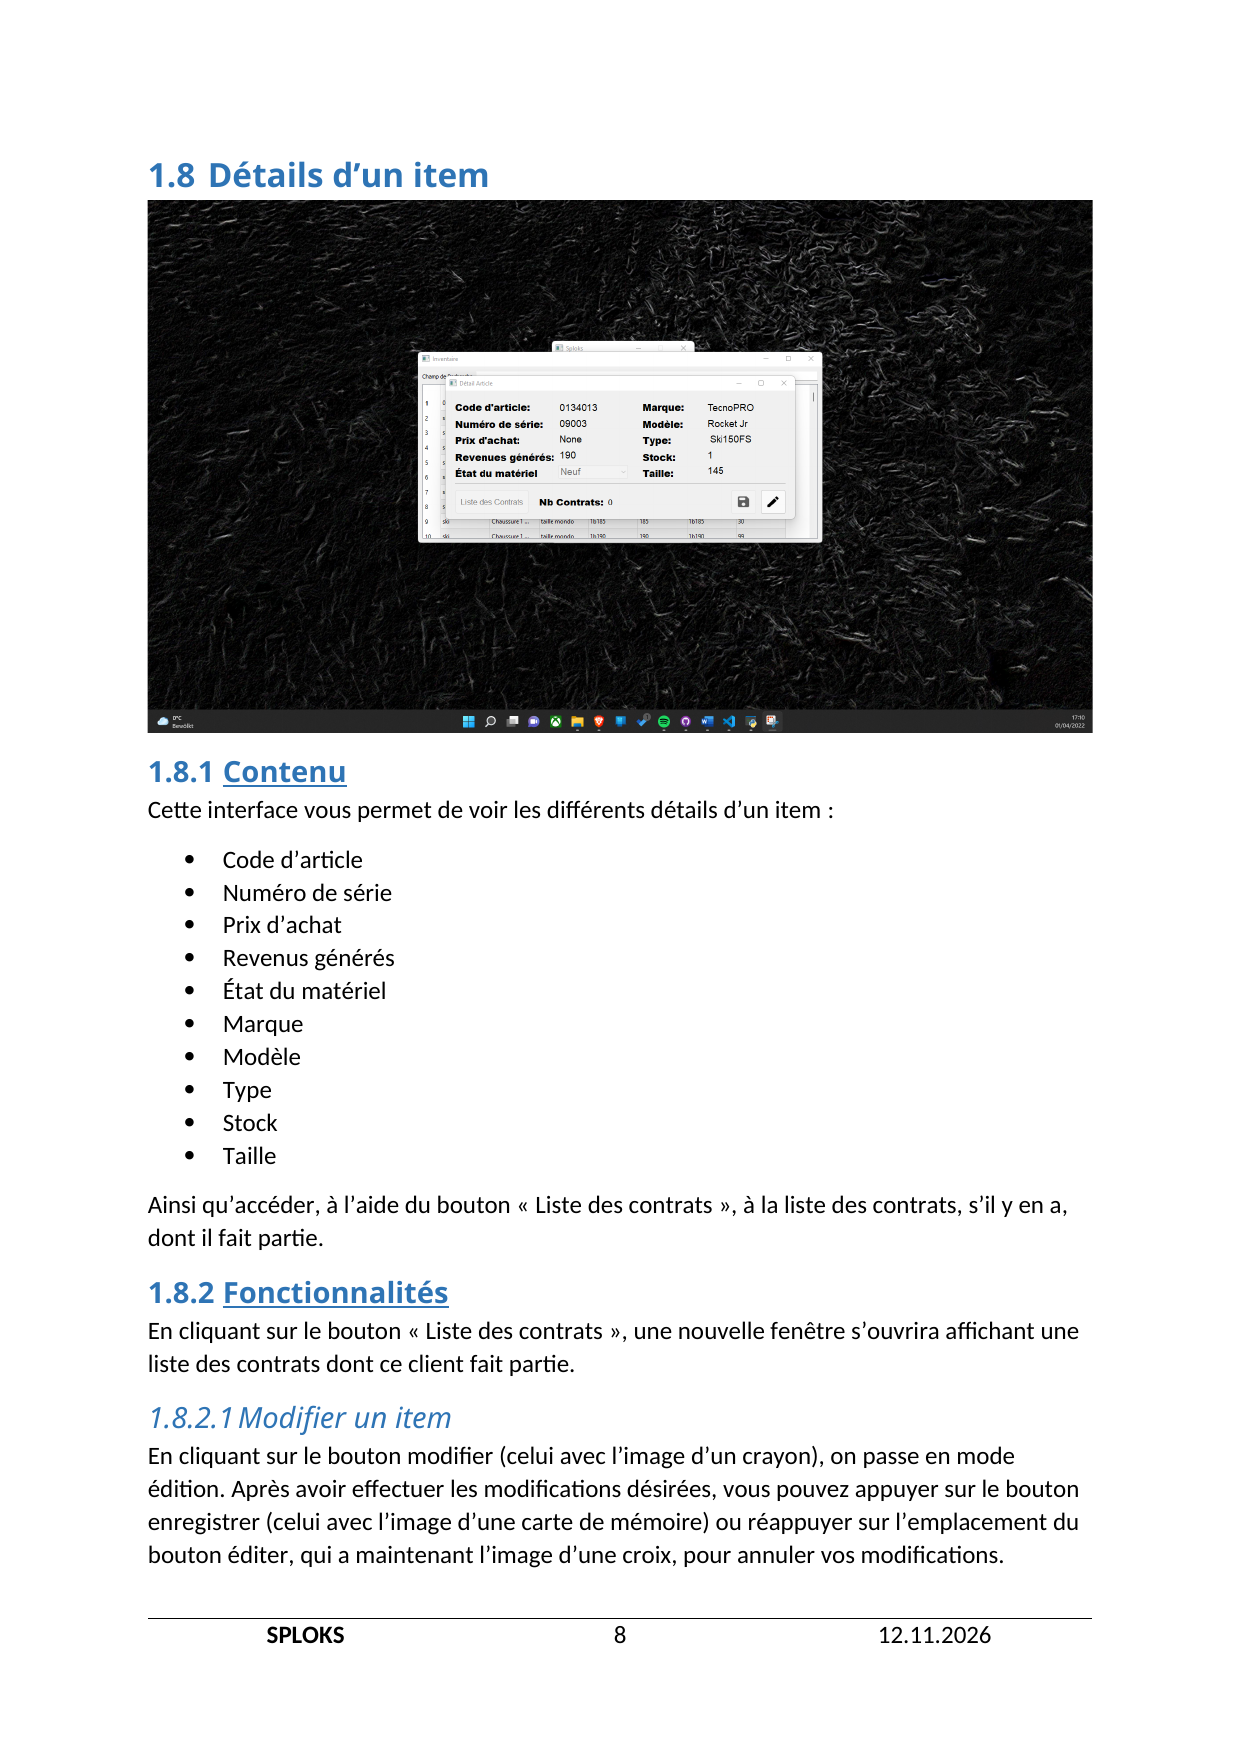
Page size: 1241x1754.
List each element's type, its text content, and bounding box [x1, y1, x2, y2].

list État du matériel [185, 975, 1093, 1006]
subtitle Fonctionnalités [148, 1272, 1093, 1312]
list Revenus générés [185, 942, 1093, 973]
text En cliquant sur le bouton « Liste des contrats », une nouvelle fenêtre s’ouvrira affichant une liste des contrats dont ce client fait partie. [148, 1315, 1093, 1378]
picture [147, 200, 1093, 733]
subtitle Modifier un item [148, 1397, 1093, 1437]
list Code d’article [185, 844, 1093, 874]
list Marque [185, 1008, 1093, 1039]
list Prix d’achat [185, 909, 1093, 940]
text Ainsi qu’accéder, à l’aide du bouton « Liste des contrats », à la liste des contrats, s’il y en a, dont il fait partie. [148, 1189, 1093, 1253]
list Stock [185, 1107, 1093, 1138]
text En cliquant sur le bouton modifier (celui avec l’image d’un crayon), on passe en mode édition. Après avoir effectuer les modifications désirées, vous pouvez appuyer sur le bouton enregistrer (celui avec l’image d’une carte de mémoire) ou réappuyer sur l’emplacement du bouton éditer, qui a maintenant l’image d’une croix, pour annuler vos modifications. [148, 1440, 1093, 1569]
list Type [185, 1074, 1093, 1105]
list Numéro de série [185, 877, 1093, 907]
text Cette interface vous permet de voir les différents détails d’un item : [148, 794, 1093, 825]
list Taille [185, 1140, 1093, 1171]
list Modèle [185, 1041, 1093, 1072]
subtitle Contenu [148, 751, 1093, 791]
subtitle Détails d’un item [148, 152, 1093, 197]
